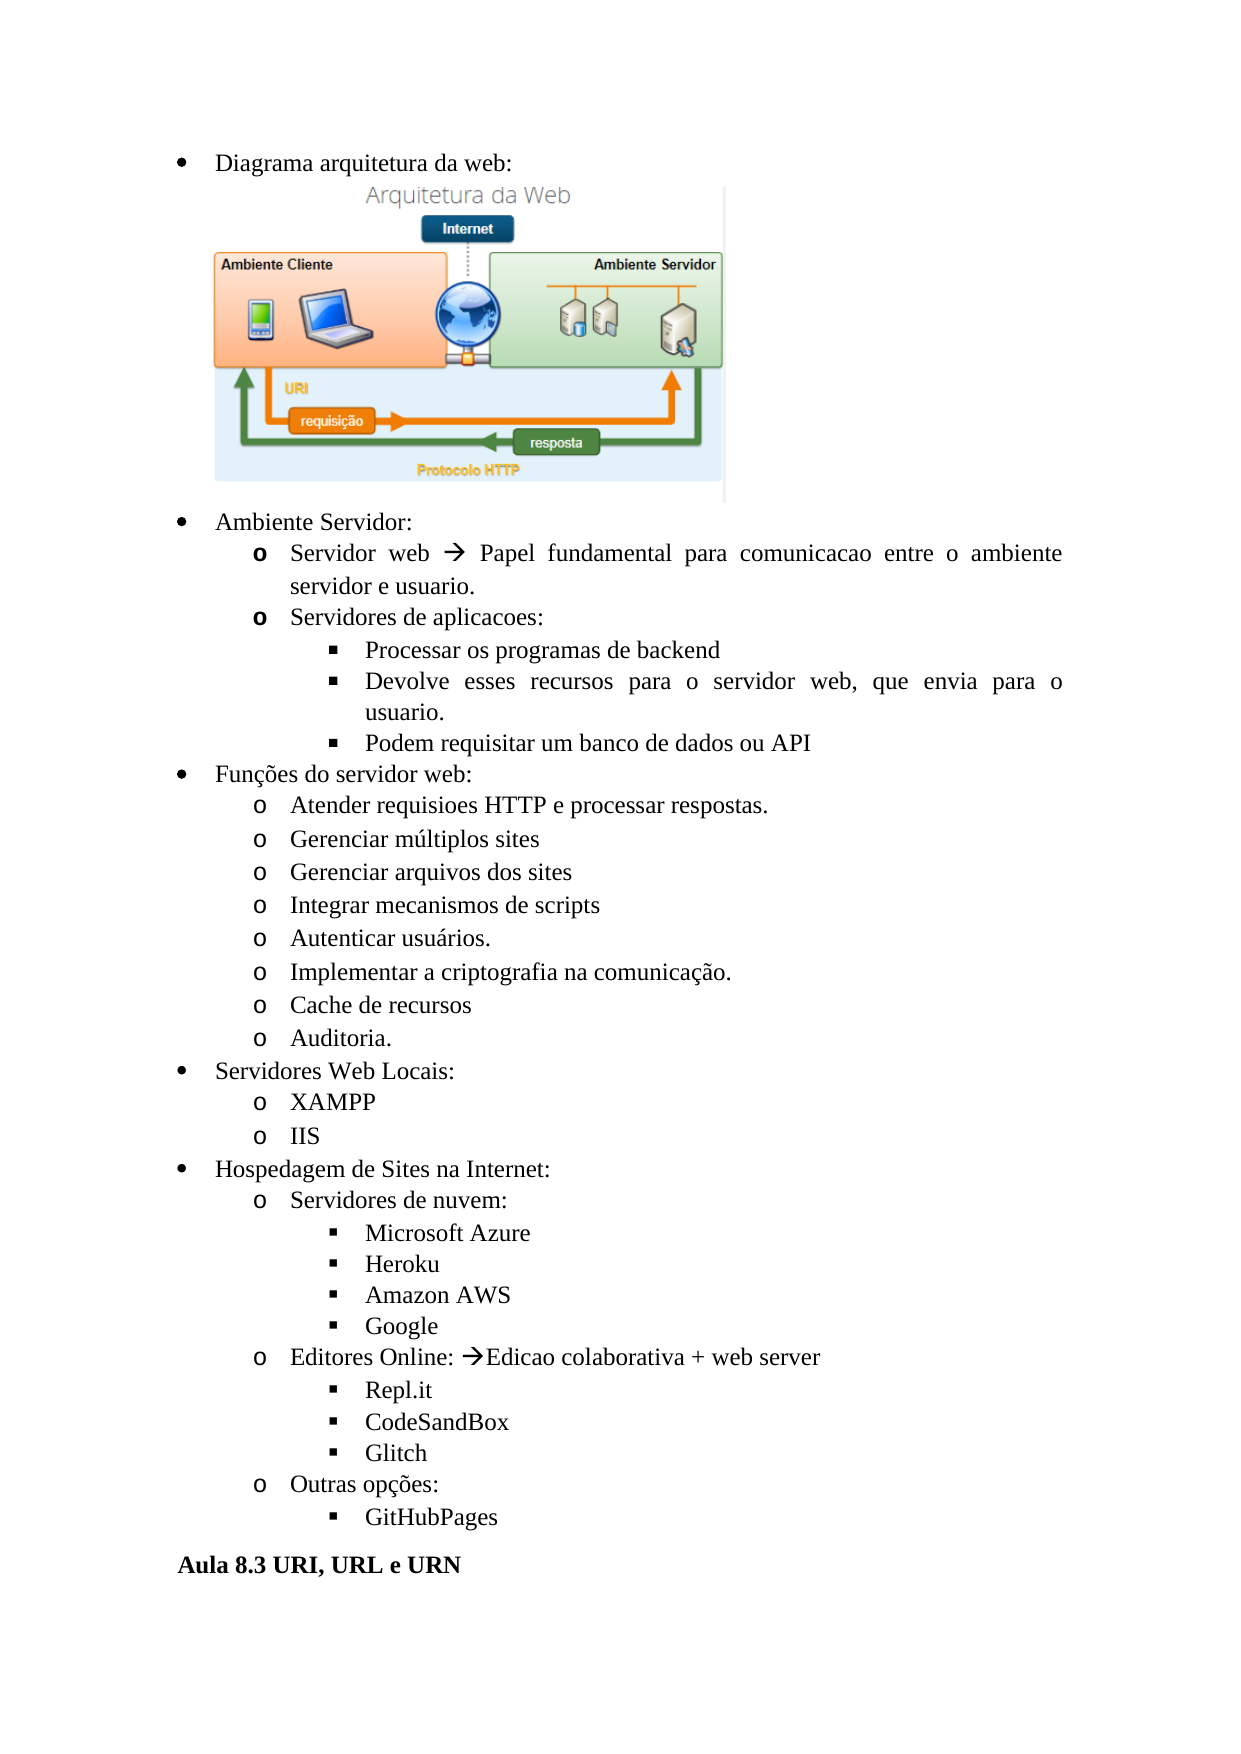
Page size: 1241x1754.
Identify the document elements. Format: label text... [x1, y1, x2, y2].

list CodeSandBox [327, 1407, 1063, 1435]
list Auditoria. [252, 1023, 1063, 1054]
list Servidores Web Locais: [177, 1056, 1063, 1085]
list Funções do servidor web: [177, 759, 1063, 788]
list Amazon AWS [327, 1280, 1063, 1309]
list Gerenciar arquivos dos sites [252, 857, 1063, 888]
list Devolve esses recursos para o servidor web, que envia para o usuario. [327, 666, 1063, 726]
list Editores Online: Edicao colaborativa + web server [252, 1342, 1063, 1373]
list Cache de recursos [252, 990, 1063, 1021]
picture [177, 187, 726, 503]
list GitHubPages [327, 1502, 1063, 1531]
list Repl.it [327, 1376, 1063, 1404]
list Outras opções: [252, 1469, 1063, 1499]
list Implementar a criptografia na comunicação. [252, 957, 1063, 988]
list Heroku [327, 1249, 1063, 1278]
list Google [327, 1311, 1063, 1340]
list Servidores de nuvem: [252, 1185, 1063, 1216]
list Integrar mecanismos de scripts [252, 890, 1063, 921]
list Autenticar usuários. [252, 923, 1063, 954]
list Processar os programas de backend [327, 635, 1063, 664]
list Diagrama arquitetura da web: [177, 148, 1063, 176]
list Microsoft Azure [327, 1218, 1063, 1247]
list Atender requisioes HTTP e processar respostas. [252, 791, 1063, 821]
list Podem requisitar um banco de dados ou API [327, 728, 1063, 757]
list Servidor web Papel fundamental para comunicacao entre o ambiente servidor e usuario. [252, 538, 1063, 600]
text Aula 8.3 URI, URL e URN [177, 1550, 1063, 1578]
list XAMPP [252, 1087, 1063, 1118]
list Hospedagem de Sites na Internet: [177, 1154, 1063, 1183]
list IIS [252, 1121, 1063, 1152]
list Glitch [327, 1438, 1063, 1466]
list Servidores de aplicacoes: [252, 602, 1063, 633]
list Gerenciar múltiplos sites [252, 824, 1063, 855]
